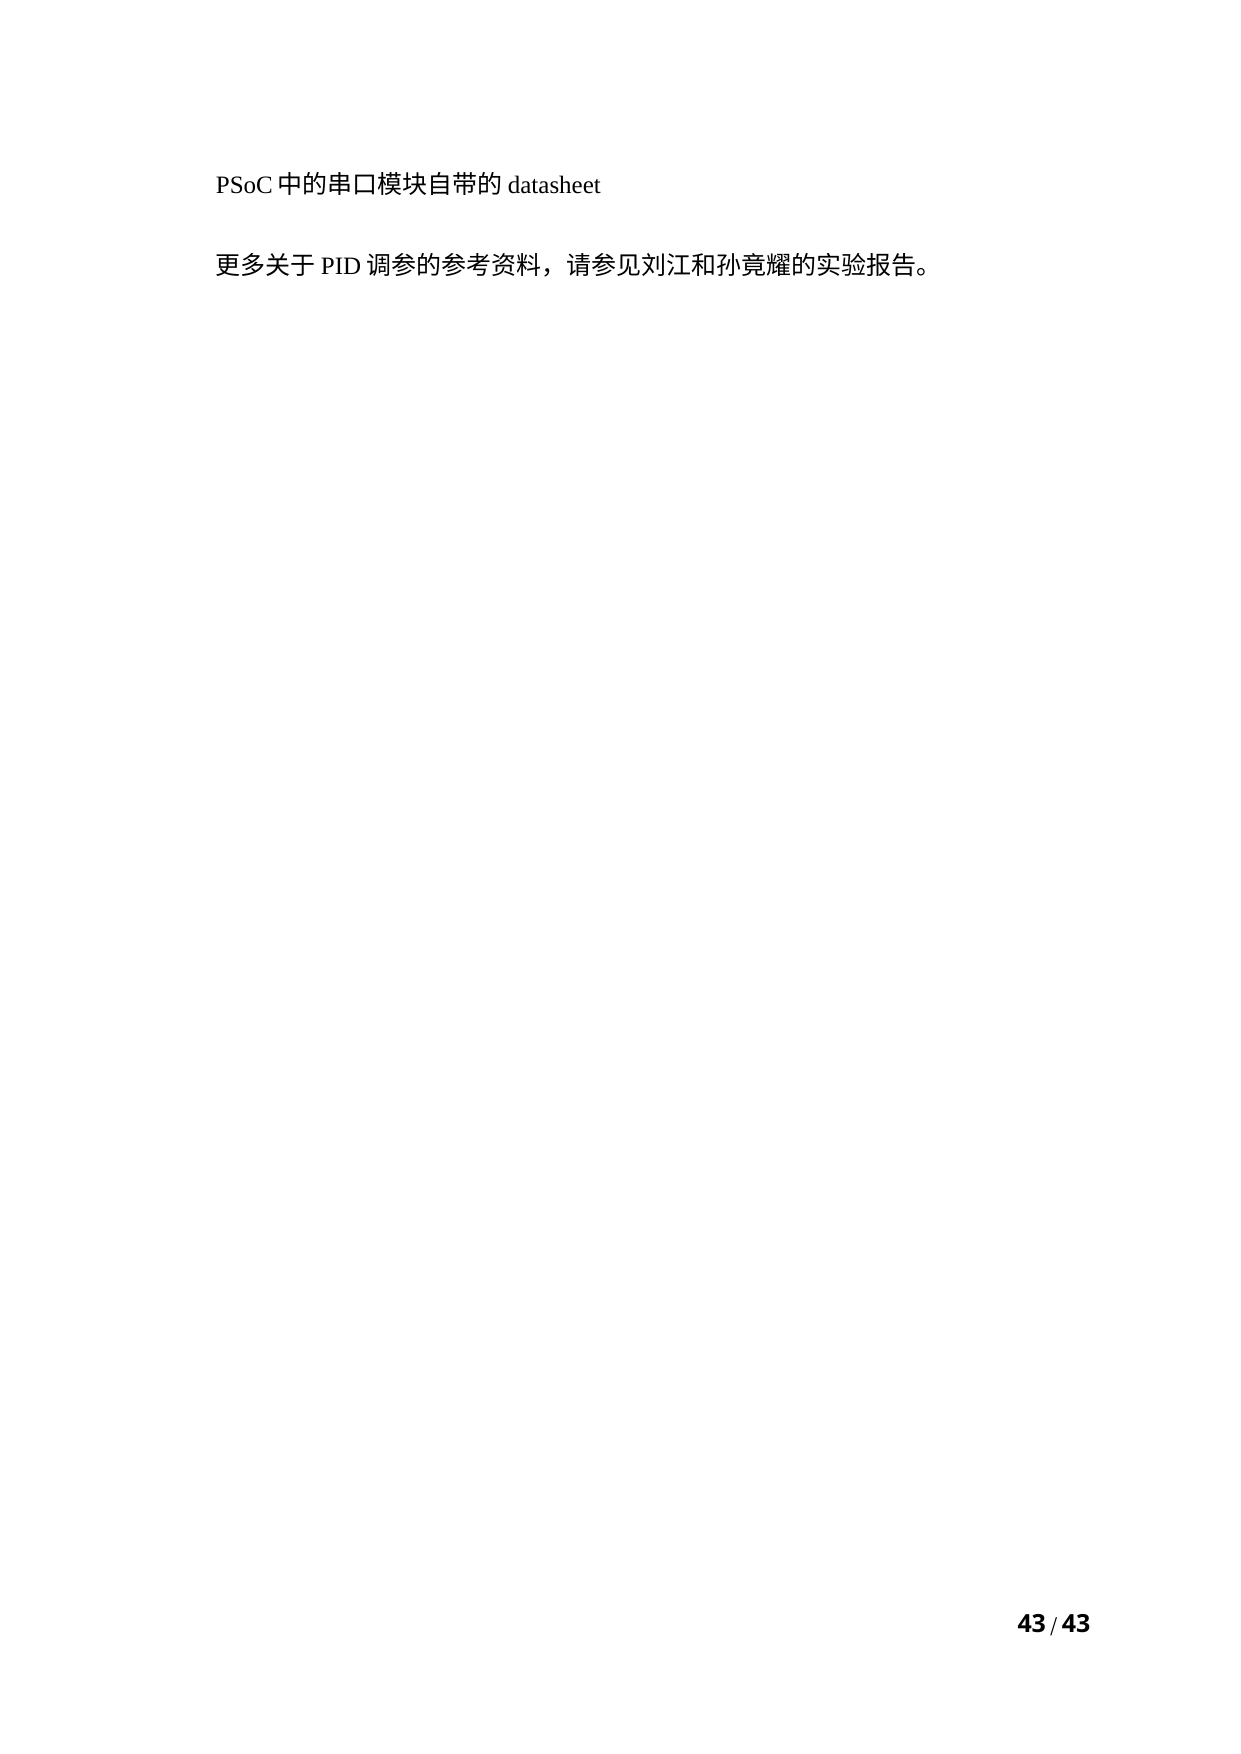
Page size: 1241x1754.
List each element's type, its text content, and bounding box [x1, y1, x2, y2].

text 更多关于PID调参的参考资料，请参见刘江和孙竟耀的实验报告。 [216, 231, 1090, 296]
text PSoC中的串口模块自带的datasheet [216, 150, 1090, 215]
